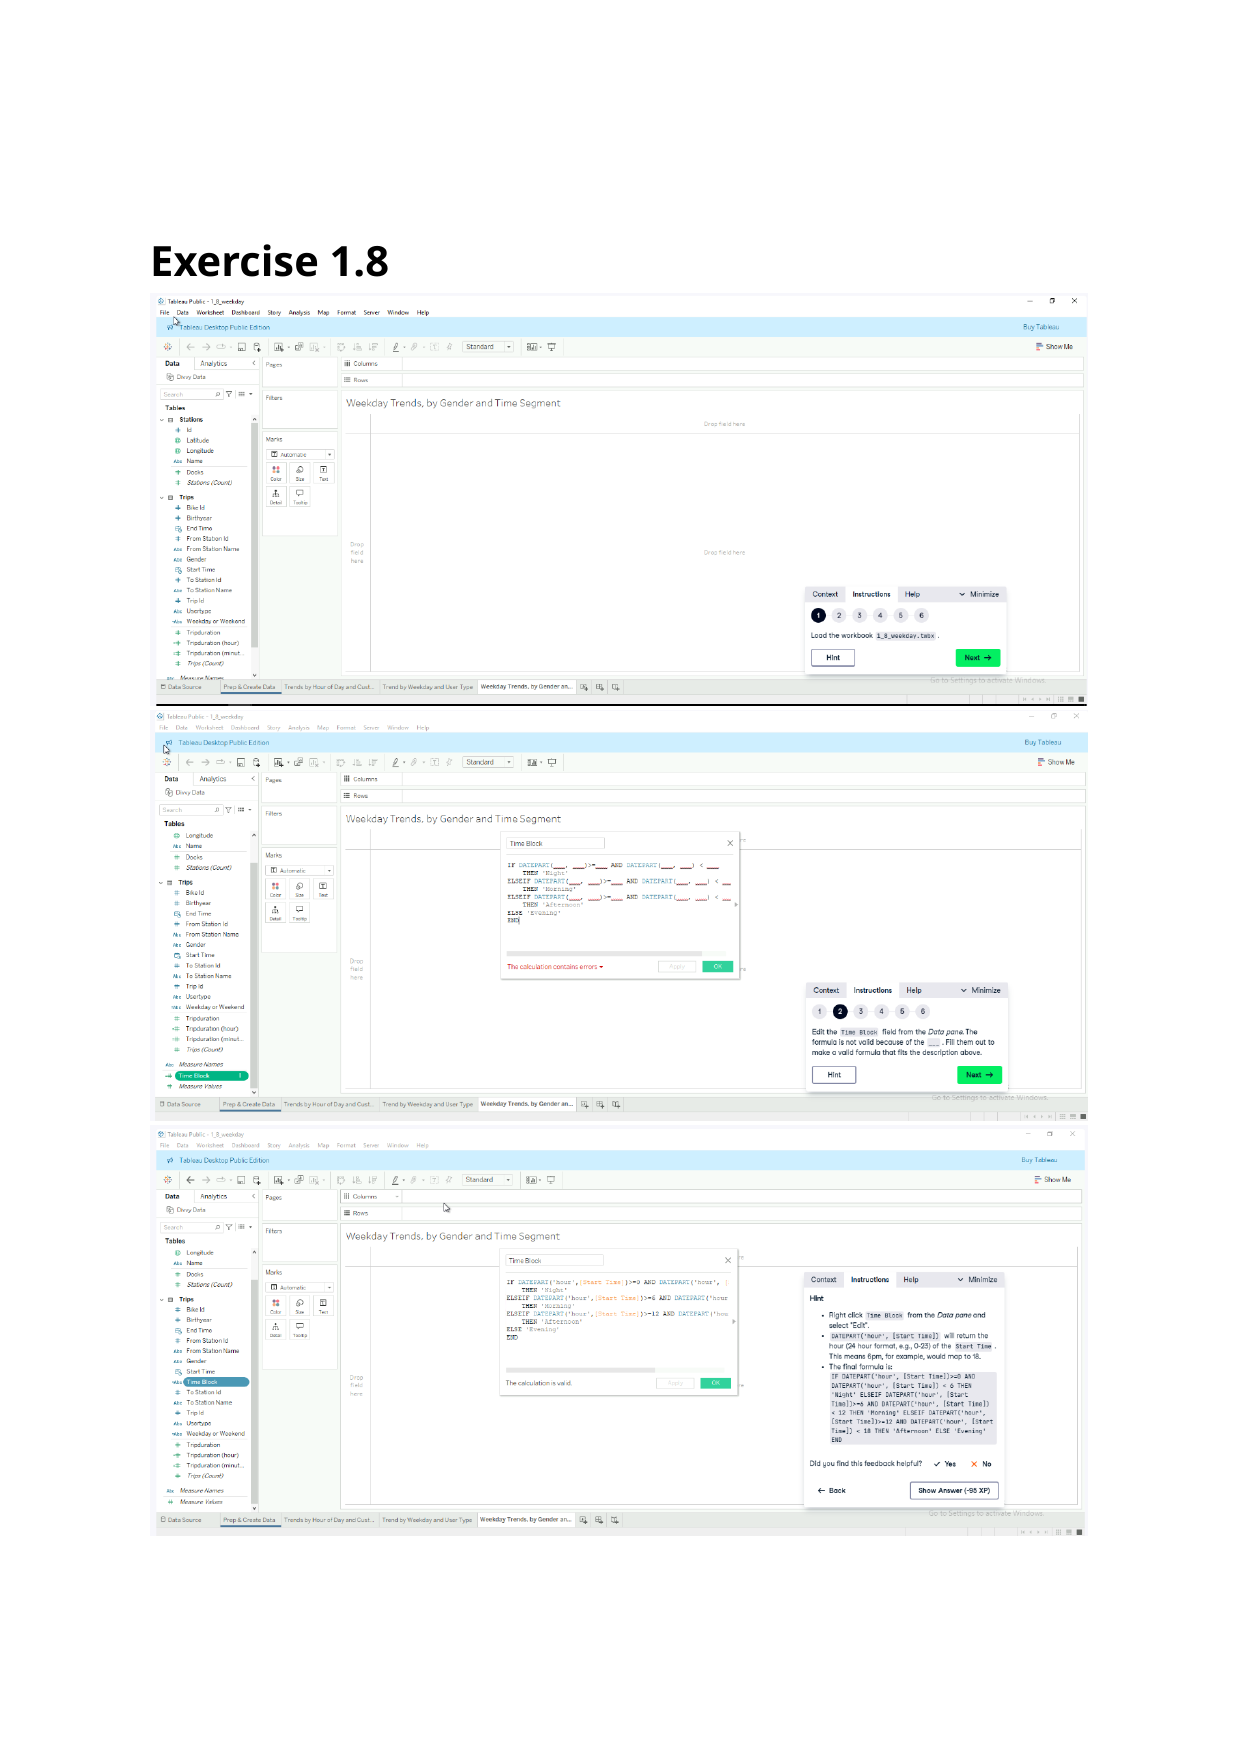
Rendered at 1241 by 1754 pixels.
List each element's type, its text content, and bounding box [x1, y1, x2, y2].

picture [150, 710, 1088, 1121]
picture [150, 1125, 1088, 1536]
picture [150, 293, 1088, 706]
